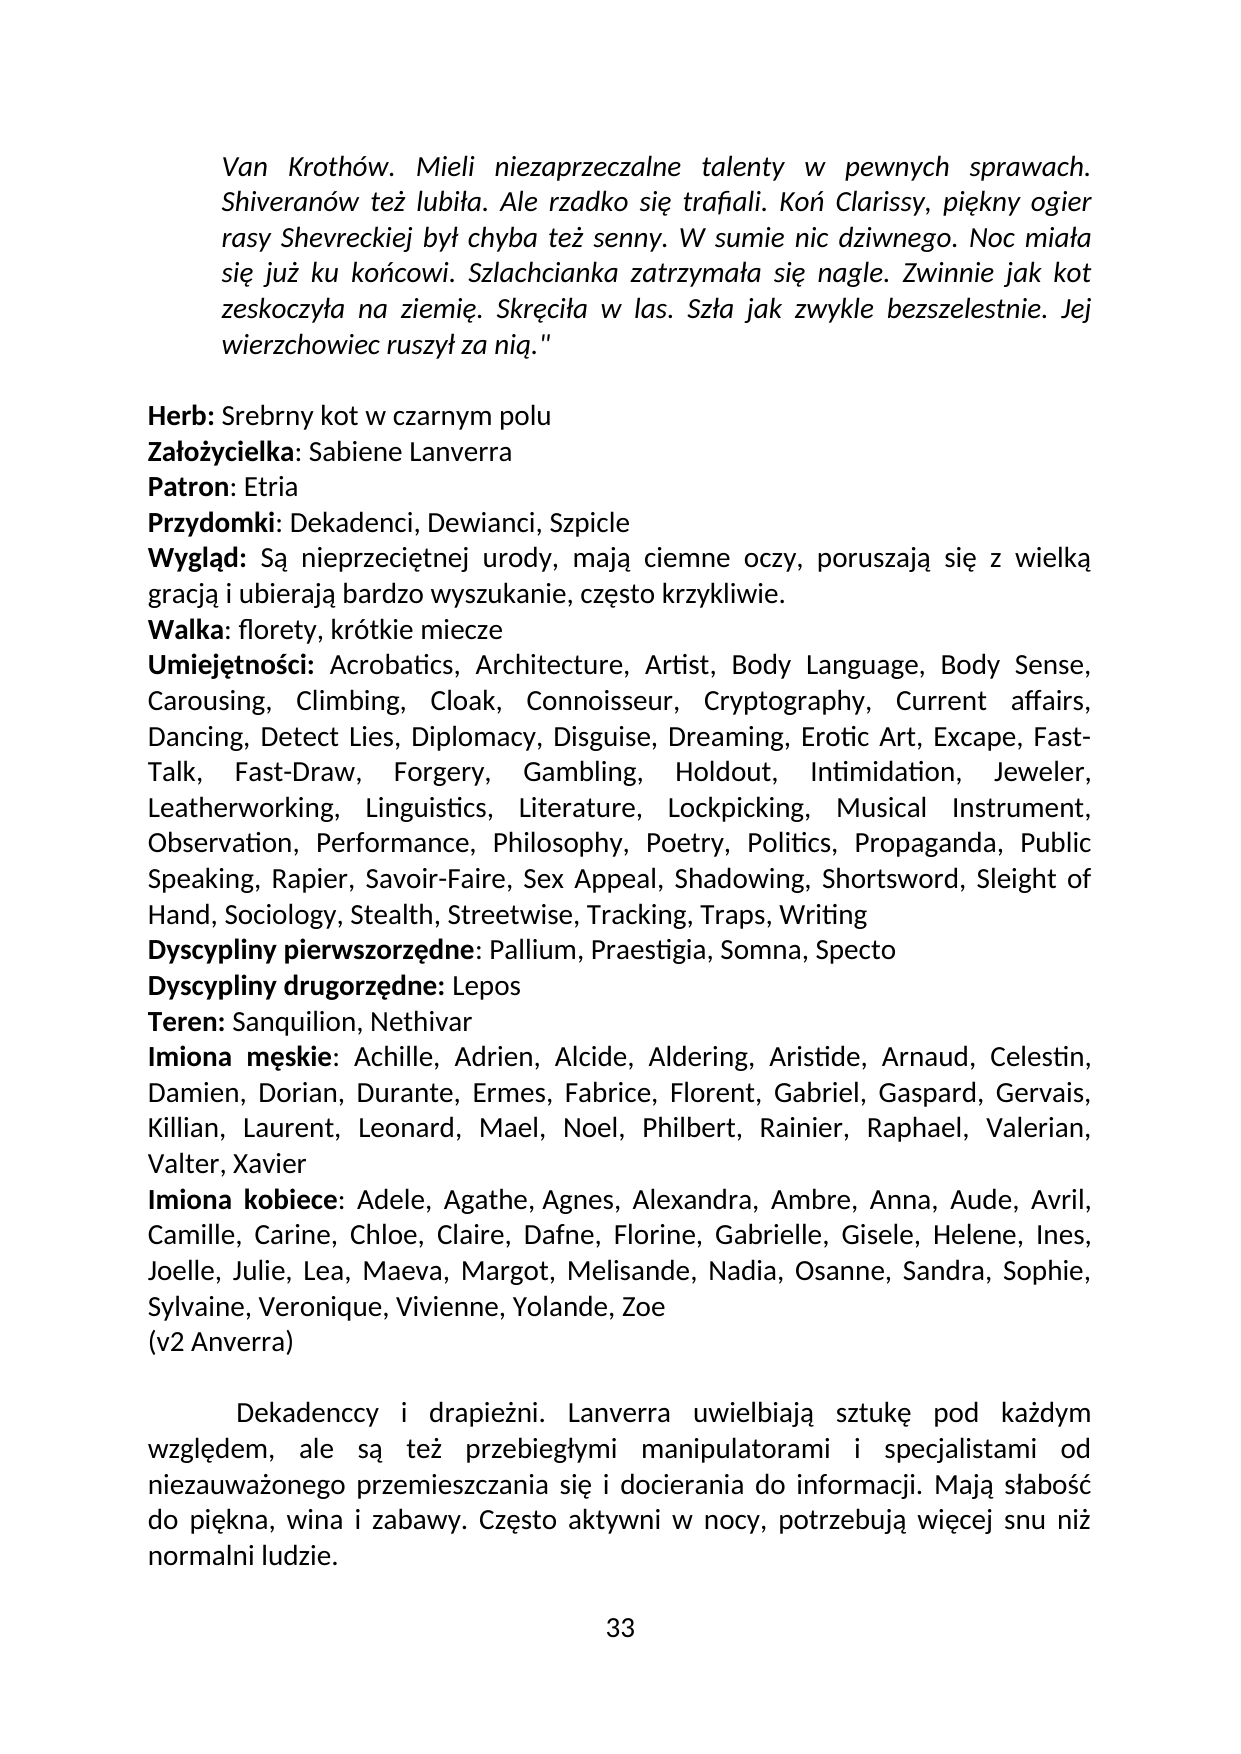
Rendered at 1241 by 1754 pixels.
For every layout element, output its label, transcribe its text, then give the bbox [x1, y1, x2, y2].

text Imiona męskie: Achille, Adrien, Alcide, Aldering, Aristide, Arnaud, Celestin, Damien, Dorian, Durante, Ermes, Fabrice, Florent, Gabriel, Gaspard, Gervais, Killian, Laurent, Leonard, Mael, Noel, Philbert, Rainier, Raphael, Valerian, Valter, Xavier [148, 1038, 1093, 1181]
text Przydomki: Dekadenci, Dewianci, Szpicle [148, 504, 1093, 539]
text Teren: Sanquilion, Nethivar [148, 1003, 1093, 1038]
text Wygląd: Są nieprzeciętnej urody, mają ciemne oczy, poruszają się z wielką gracją i ubierają bardzo wyszukanie, często krzykliwie. [148, 539, 1093, 611]
text Założycielka: Sabiene Lanverra [148, 433, 1093, 468]
text Dyscypliny pierwszorzędne: Pallium, Praestigia, Somna, Specto [148, 931, 1093, 967]
text Dyscypliny drugorzędne: Lepos [148, 967, 1093, 1003]
text Dekadenccy i drapieżni. Lanverra uwielbiają sztukę pod każdym względem, ale są też przebiegłymi manipulatorami i specjalistami od niezauważonego przemieszczania się i docierania do informacji. Mają słabość do piękna, wina i zabawy. Często aktywni w nocy, potrzebują więcej snu niż normalni ludzie. [148, 1394, 1093, 1573]
text (v2 Anverra) [148, 1323, 1093, 1359]
text Umiejętności: Acrobatics, Architecture, Artist, Body Language, Body Sense, Carousing, Climbing, Cloak, Connoisseur, Cryptography, Current affairs, Dancing, Detect Lies, Diplomacy, Disguise, Dreaming, Erotic Art, Excape, Fast-Talk, Fast-Draw, Forgery, Gambling, Holdout, Intimidation, Jeweler, Leatherworking, Linguistics, Literature, Lockpicking, Musical Instrument, Observation, Performance, Philosophy, Poetry, Politics, Propaganda, Public Speaking, Rapier, Savoir-Faire, Sex Appeal, Shadowing, Shortsword, Sleight of Hand, Sociology, Stealth, Streetwise, Tracking, Traps, Writing [148, 646, 1093, 931]
text Patron: Etria [148, 468, 1093, 504]
text Herb: Srebrny kot w czarnym polu [148, 397, 1093, 433]
text Imiona kobiece: Adele, Agathe, Agnes, Alexandra, Ambre, Anna, Aude, Avril, Camille, Carine, Chloe, Claire, Dafne, Florine, Gabrielle, Gisele, Helene, Ines, Joelle, Julie, Lea, Maeva, Margot, Melisande, Nadia, Osanne, Sandra, Sophie, Sylvaine, Veronique, Vivienne, Yolande, Zoe [148, 1181, 1093, 1323]
text Walka: florety, krótkie miecze [148, 611, 1093, 646]
